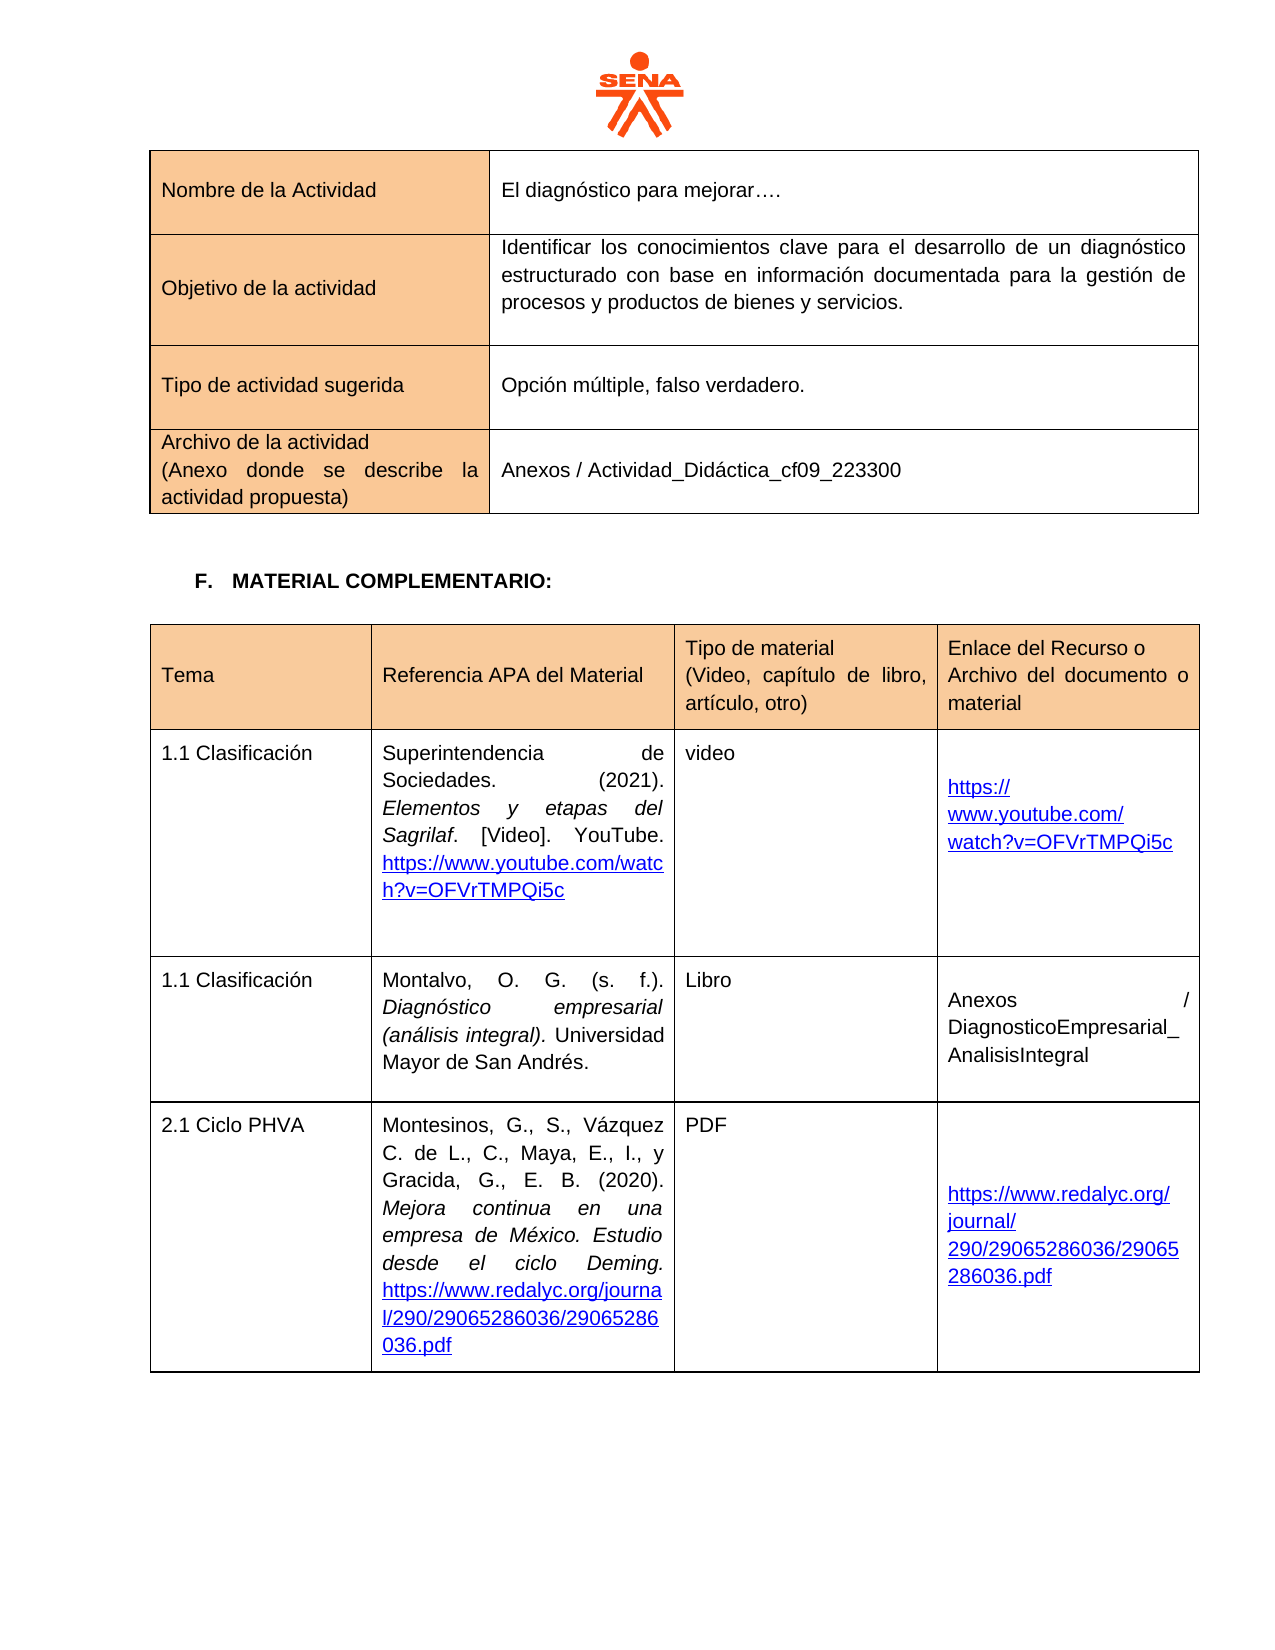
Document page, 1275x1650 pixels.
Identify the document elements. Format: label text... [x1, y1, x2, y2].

table_cell Opción múltiple, falso verdadero. [490, 346, 1198, 429]
table_cell Anexos / Actividad_Didáctica_cf09_223300 [490, 430, 1198, 513]
table_cell Archivo de la actividad (Anexo donde se describe la actividad propuesta) [151, 430, 489, 513]
table_header Tipo de material (Video, capítulo de libro, artículo, otro) [675, 625, 937, 729]
table_header Tema [151, 625, 371, 729]
table_cell Montesinos, G., S., Vázquez C. de L., C., Maya, E., I., y Gracida, G., E. B. (2020). Mejora continua en una empresa de México. Estudio desde el ciclo Deming. https://www.redalyc.org/journal/290/29065286036/29065286036.pdf [372, 1103, 674, 1371]
table_cell Superintendencia de Sociedades. (2021). Elementos y etapas del Sagrilaf. [Video]. YouTube. https://www.youtube.com/watch?v=OFVrTMPQi5c [372, 730, 674, 956]
table_cell Libro [675, 957, 937, 1101]
table_cell Objetivo de la actividad [151, 235, 489, 345]
table_header Referencia APA del Material [372, 625, 674, 729]
list MATERIAL COMPLEMENTARIO: [194, 569, 1125, 593]
table_cell PDF [675, 1103, 937, 1371]
table_cell Identificar los conocimientos clave para el desarrollo de un diagnóstico estructurado con base en información documentada para la gestión de procesos y productos de bienes y servicios. [490, 235, 1198, 345]
table_cell https://www.redalyc.org/journal/290/29065286036/29065286036.pdf [938, 1103, 1199, 1371]
table_cell Nombre de la Actividad [151, 151, 489, 234]
table_cell El diagnóstico para mejorar…. [490, 151, 1198, 234]
table_cell video [675, 730, 937, 956]
picture [585, 48, 690, 142]
table_cell Tipo de actividad sugerida [151, 346, 489, 429]
table_cell https://www.youtube.com/watch?v=OFVrTMPQi5c [938, 730, 1199, 956]
table_cell 1.1 Clasificación [151, 957, 371, 1101]
table_cell 1.1 Clasificación [151, 730, 371, 956]
table_cell Anexos / DiagnosticoEmpresarial_AnalisisIntegral [938, 957, 1199, 1101]
table_header Enlace del Recurso o Archivo del documento o material [938, 625, 1199, 729]
table_cell 2.1 Ciclo PHVA [151, 1103, 371, 1371]
table_cell Montalvo, O. G. (s. f.). Diagnóstico empresarial (análisis integral). Universidad Mayor de San Andrés. [372, 957, 674, 1101]
